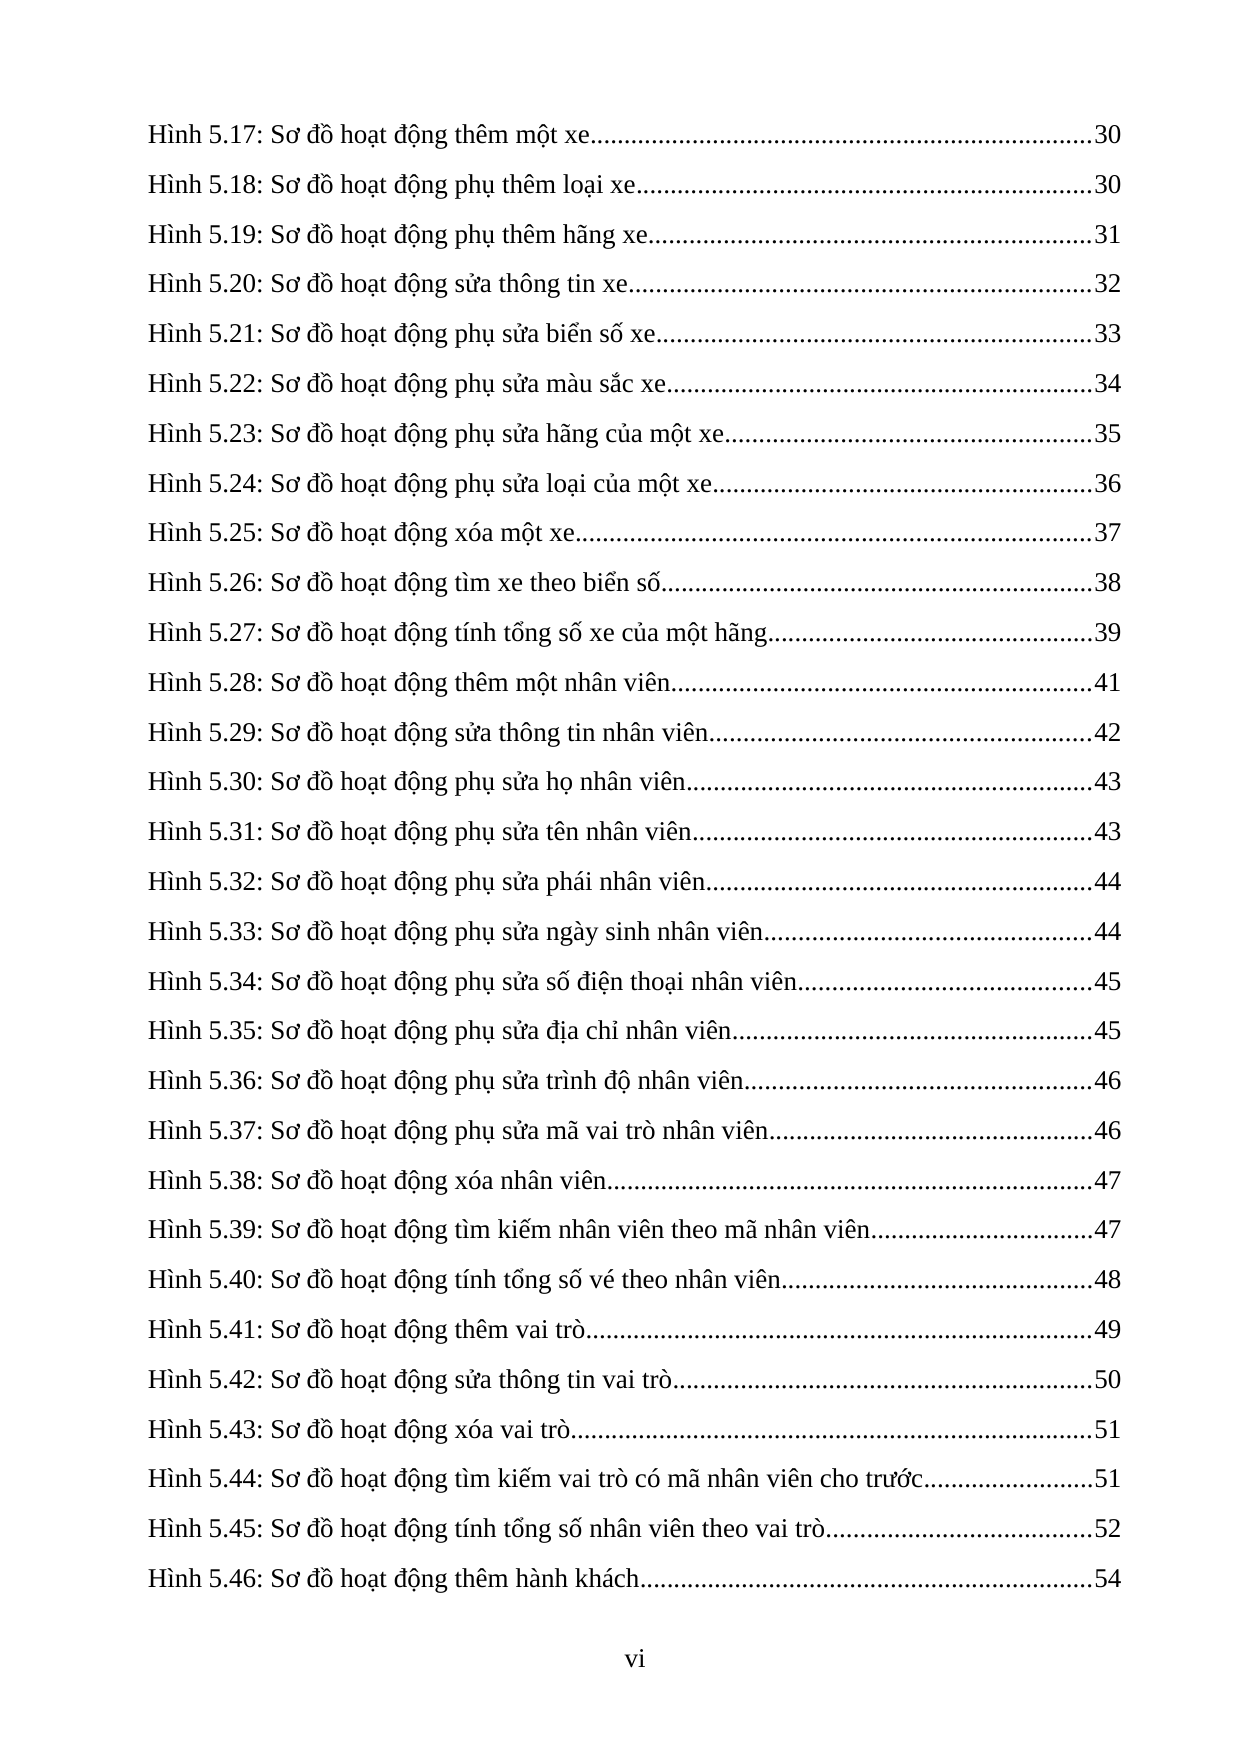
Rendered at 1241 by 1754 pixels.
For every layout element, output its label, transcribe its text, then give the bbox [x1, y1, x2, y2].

text Hình 5.31: Sơ đồ hoạt động phụ sửa tên nhân viên 43 [148, 815, 1122, 846]
text Hình 5.28: Sơ đồ hoạt động thêm một nhân viên 41 [148, 666, 1122, 697]
text Hình 5.33: Sơ đồ hoạt động phụ sửa ngày sinh nhân viên 44 [148, 915, 1122, 946]
text Hình 5.36: Sơ đồ hoạt động phụ sửa trình độ nhân viên 46 [148, 1064, 1122, 1095]
text Hình 5.43: Sơ đồ hoạt động xóa vai trò 51 [148, 1413, 1122, 1444]
text Hình 5.32: Sơ đồ hoạt động phụ sửa phái nhân viên 44 [148, 865, 1122, 896]
text Hình 5.23: Sơ đồ hoạt động phụ sửa hãng của một xe 35 [148, 417, 1122, 448]
text Hình 5.44: Sơ đồ hoạt động tìm kiếm vai trò có mã nhân viên cho trước 51 [148, 1462, 1122, 1494]
text Hình 5.20: Sơ đồ hoạt động sửa thông tin xe 32 [148, 267, 1122, 299]
text Hình 5.45: Sơ đồ hoạt động tính tổng số nhân viên theo vai trò 52 [148, 1512, 1122, 1543]
text Hình 5.18: Sơ đồ hoạt động phụ thêm loại xe 30 [148, 168, 1122, 199]
text Hình 5.39: Sơ đồ hoạt động tìm kiếm nhân viên theo mã nhân viên 47 [148, 1213, 1122, 1245]
text Hình 5.17: Sơ đồ hoạt động thêm một xe 30 [148, 118, 1122, 149]
text Hình 5.40: Sơ đồ hoạt động tính tổng số vé theo nhân viên 48 [148, 1263, 1122, 1294]
text Hình 5.21: Sơ đồ hoạt động phụ sửa biển số xe 33 [148, 317, 1122, 348]
text Hình 5.38: Sơ đồ hoạt động xóa nhân viên 47 [148, 1164, 1122, 1195]
text Hình 5.37: Sơ đồ hoạt động phụ sửa mã vai trò nhân viên 46 [148, 1114, 1122, 1145]
text Hình 5.25: Sơ đồ hoạt động xóa một xe 37 [148, 516, 1122, 548]
text Hình 5.26: Sơ đồ hoạt động tìm xe theo biển số 38 [148, 566, 1122, 597]
text Hình 5.19: Sơ đồ hoạt động phụ thêm hãng xe 31 [148, 218, 1122, 249]
text Hình 5.34: Sơ đồ hoạt động phụ sửa số điện thoại nhân viên 45 [148, 964, 1122, 996]
text Hình 5.24: Sơ đồ hoạt động phụ sửa loại của một xe 36 [148, 467, 1122, 498]
text Hình 5.42: Sơ đồ hoạt động sửa thông tin vai trò 50 [148, 1363, 1122, 1394]
text Hình 5.30: Sơ đồ hoạt động phụ sửa họ nhân viên 43 [148, 765, 1122, 797]
text Hình 5.35: Sơ đồ hoạt động phụ sửa địa chỉ nhân viên 45 [148, 1014, 1122, 1046]
text Hình 5.27: Sơ đồ hoạt động tính tổng số xe của một hãng 39 [148, 616, 1122, 647]
text Hình 5.22: Sơ đồ hoạt động phụ sửa màu sắc xe 34 [148, 367, 1122, 398]
text Hình 5.41: Sơ đồ hoạt động thêm vai trò 49 [148, 1313, 1122, 1344]
text Hình 5.29: Sơ đồ hoạt động sửa thông tin nhân viên 42 [148, 716, 1122, 747]
text Hình 5.46: Sơ đồ hoạt động thêm hành khách 54 [148, 1562, 1122, 1593]
